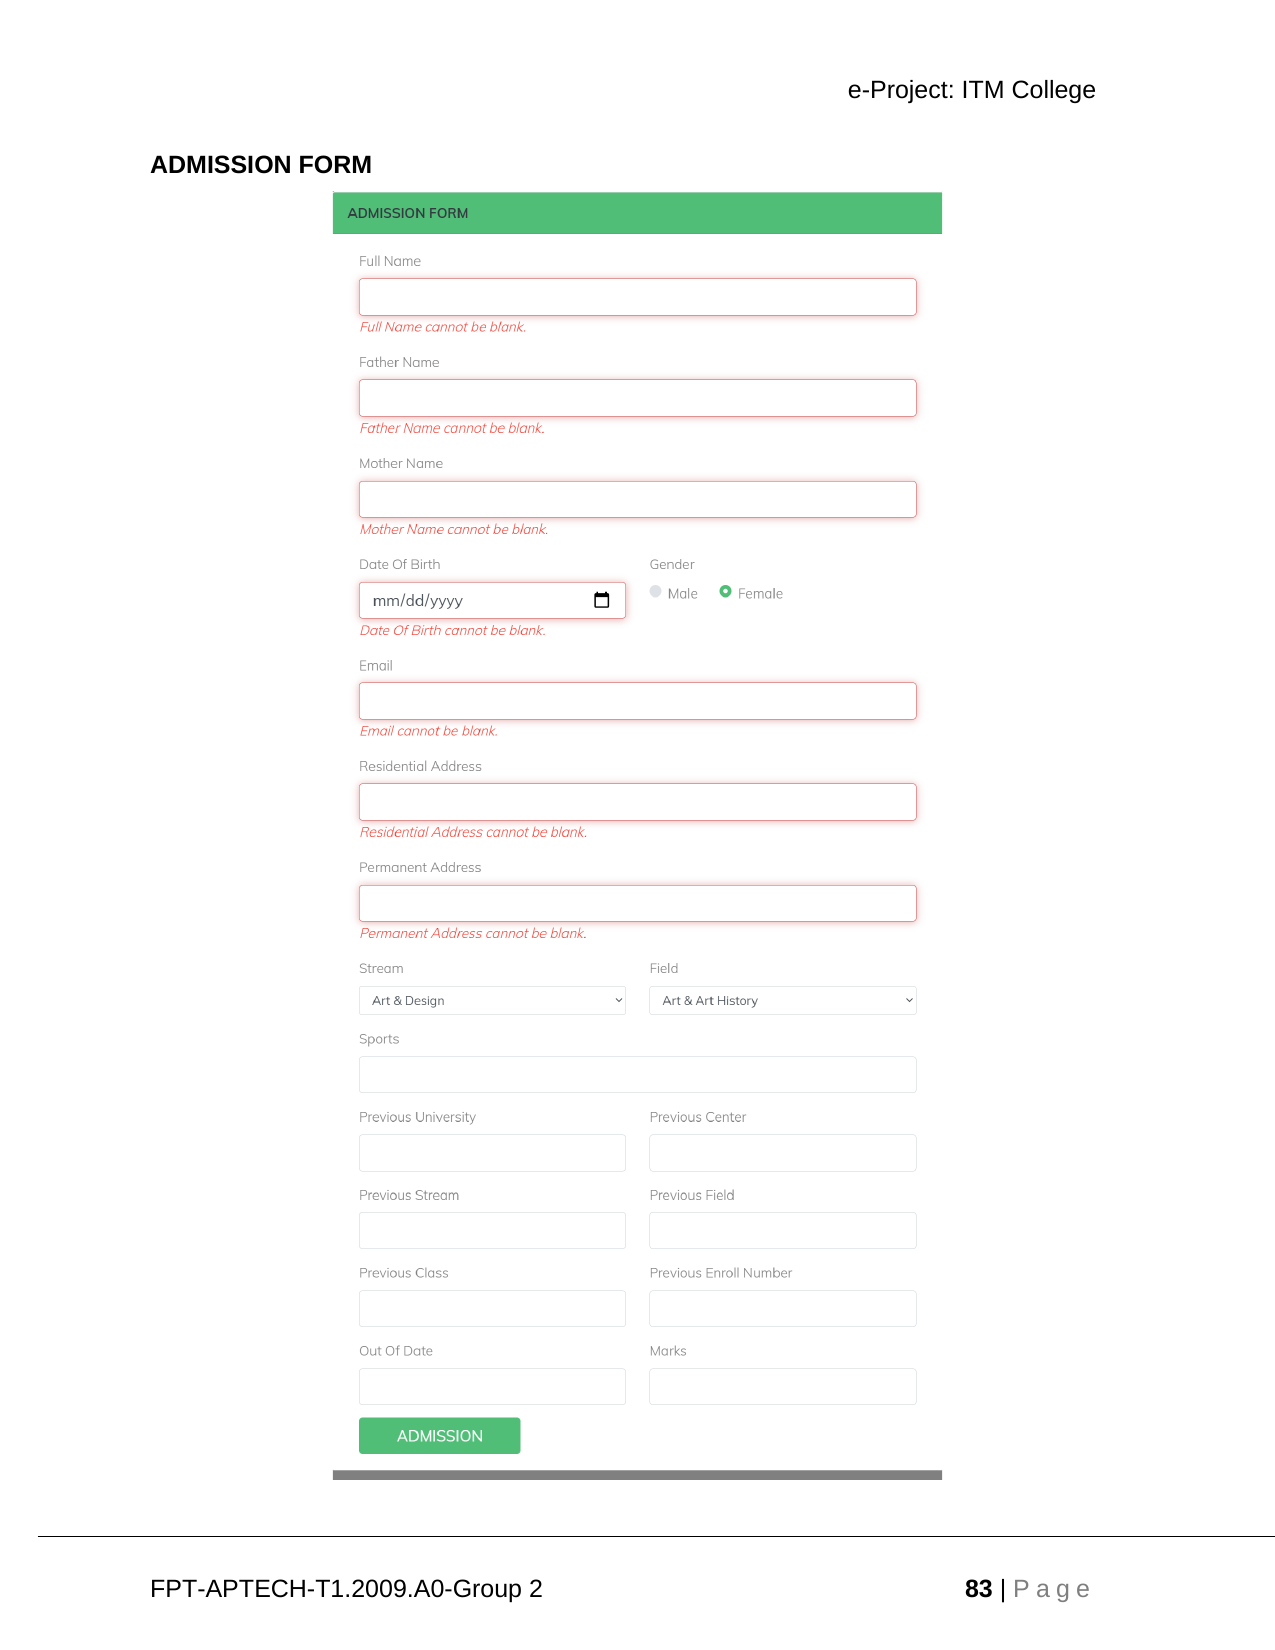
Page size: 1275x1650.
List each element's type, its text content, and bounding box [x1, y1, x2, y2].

subtitle ADMISSION FORM [150, 150, 1125, 179]
picture [332, 191, 943, 1480]
